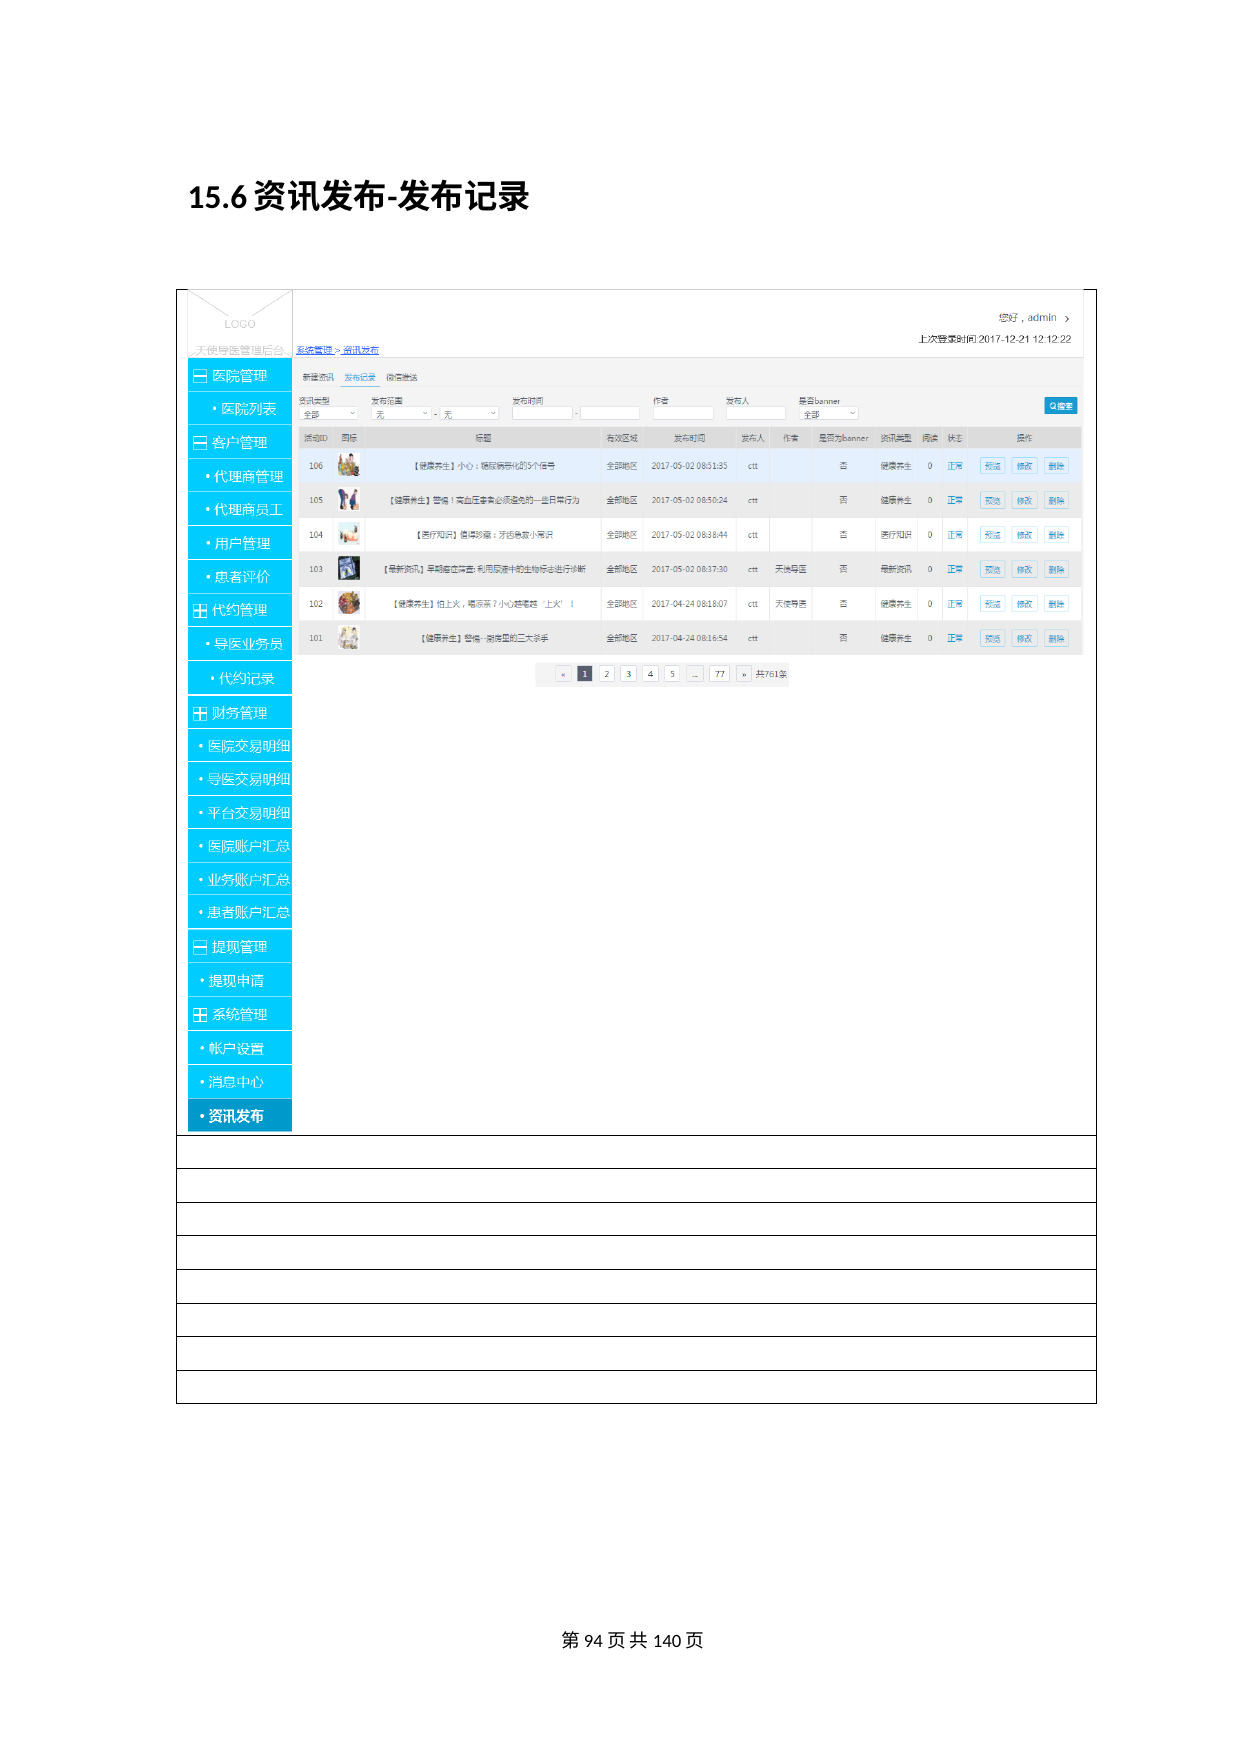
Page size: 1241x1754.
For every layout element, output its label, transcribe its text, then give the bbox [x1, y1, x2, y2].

table_cell [177, 1304, 1096, 1336]
table_cell [177, 1270, 1096, 1302]
picture [187, 289, 1084, 1132]
table_cell [177, 1371, 1096, 1403]
table_cell [177, 1236, 1096, 1269]
table_cell [177, 1337, 1096, 1369]
table_cell [177, 1169, 1096, 1202]
subtitle 15.6资讯发布-发布记录 [187, 162, 1085, 227]
picture [252, 1110, 258, 1122]
table_cell [177, 1136, 1096, 1168]
table_cell [177, 1203, 1096, 1235]
table_header [177, 290, 1096, 1135]
